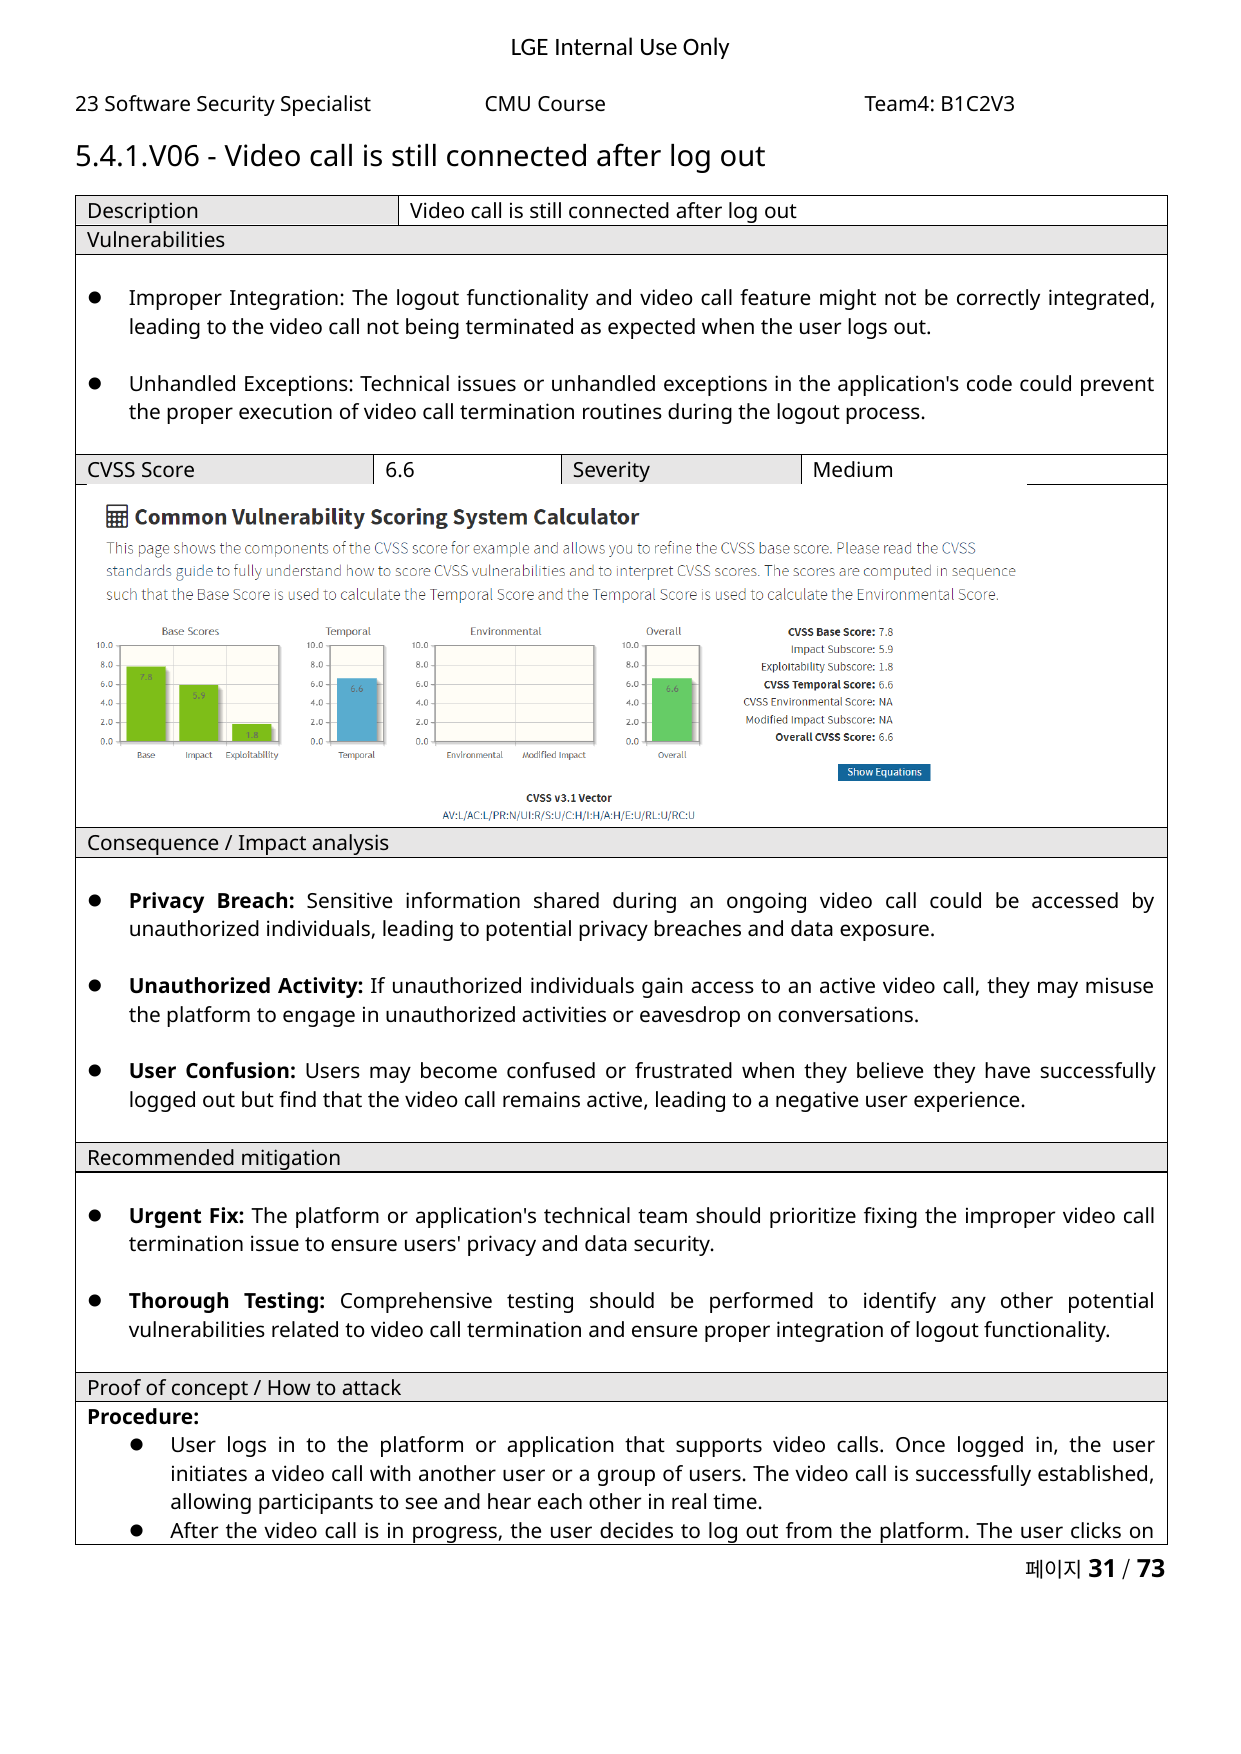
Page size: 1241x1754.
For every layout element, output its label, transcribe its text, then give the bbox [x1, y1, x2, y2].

table_cell Severity [562, 455, 801, 484]
table_cell CVSS Score [76, 455, 373, 484]
table_cell Urgent Fix: The platform or application's technical team should prioritize fixing the improper video call termination issue to ensure users' privacy and data security. Thorough Testing: Comprehensive testing should be performed to identify any other potential vulnerabilities related to video call termination and ensure proper integration of logout functionality. [76, 1173, 1167, 1372]
table_cell 6.6 [374, 455, 561, 484]
table_cell Proof of concept / How to attack [76, 1373, 1167, 1401]
table_cell Improper Integration: The logout functionality and video call feature might not be correctly integrated, leading to the video call not being terminated as expected when the user logs out. Unhandled Exceptions: Technical issues or unhandled exceptions in the application's code could prevent the proper execution of video call termination routines during the logout process. [76, 255, 1167, 454]
table_cell [1027, 485, 1167, 827]
table_cell Consequence / Impact analysis [76, 828, 1167, 857]
subtitle V06 - Video call is still connected after log out [75, 136, 1165, 175]
table_cell Recommended mitigation [76, 1143, 1167, 1171]
table_header Description [76, 196, 398, 224]
table_cell Vulnerabilities [76, 226, 1167, 254]
picture [86, 484, 1027, 827]
table_cell Medium [802, 455, 1167, 484]
table_header Video call is still connected after log out [399, 196, 1167, 224]
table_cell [76, 1402, 1167, 1544]
table_cell [76, 485, 86, 827]
table_cell Privacy Breach: Sensitive information shared during an ongoing video call could be accessed by unauthorized individuals, leading to potential privacy breaches and data exposure. Unauthorized Activity: If unauthorized individuals gain access to an active video call, they may misuse the platform to engage in unauthorized activities or eavesdrop on conversations. User Confusion: Users may become confused or frustrated when they believe they have successfully logged out but find that the video call remains active, leading to a negative user experience. [76, 858, 1167, 1142]
